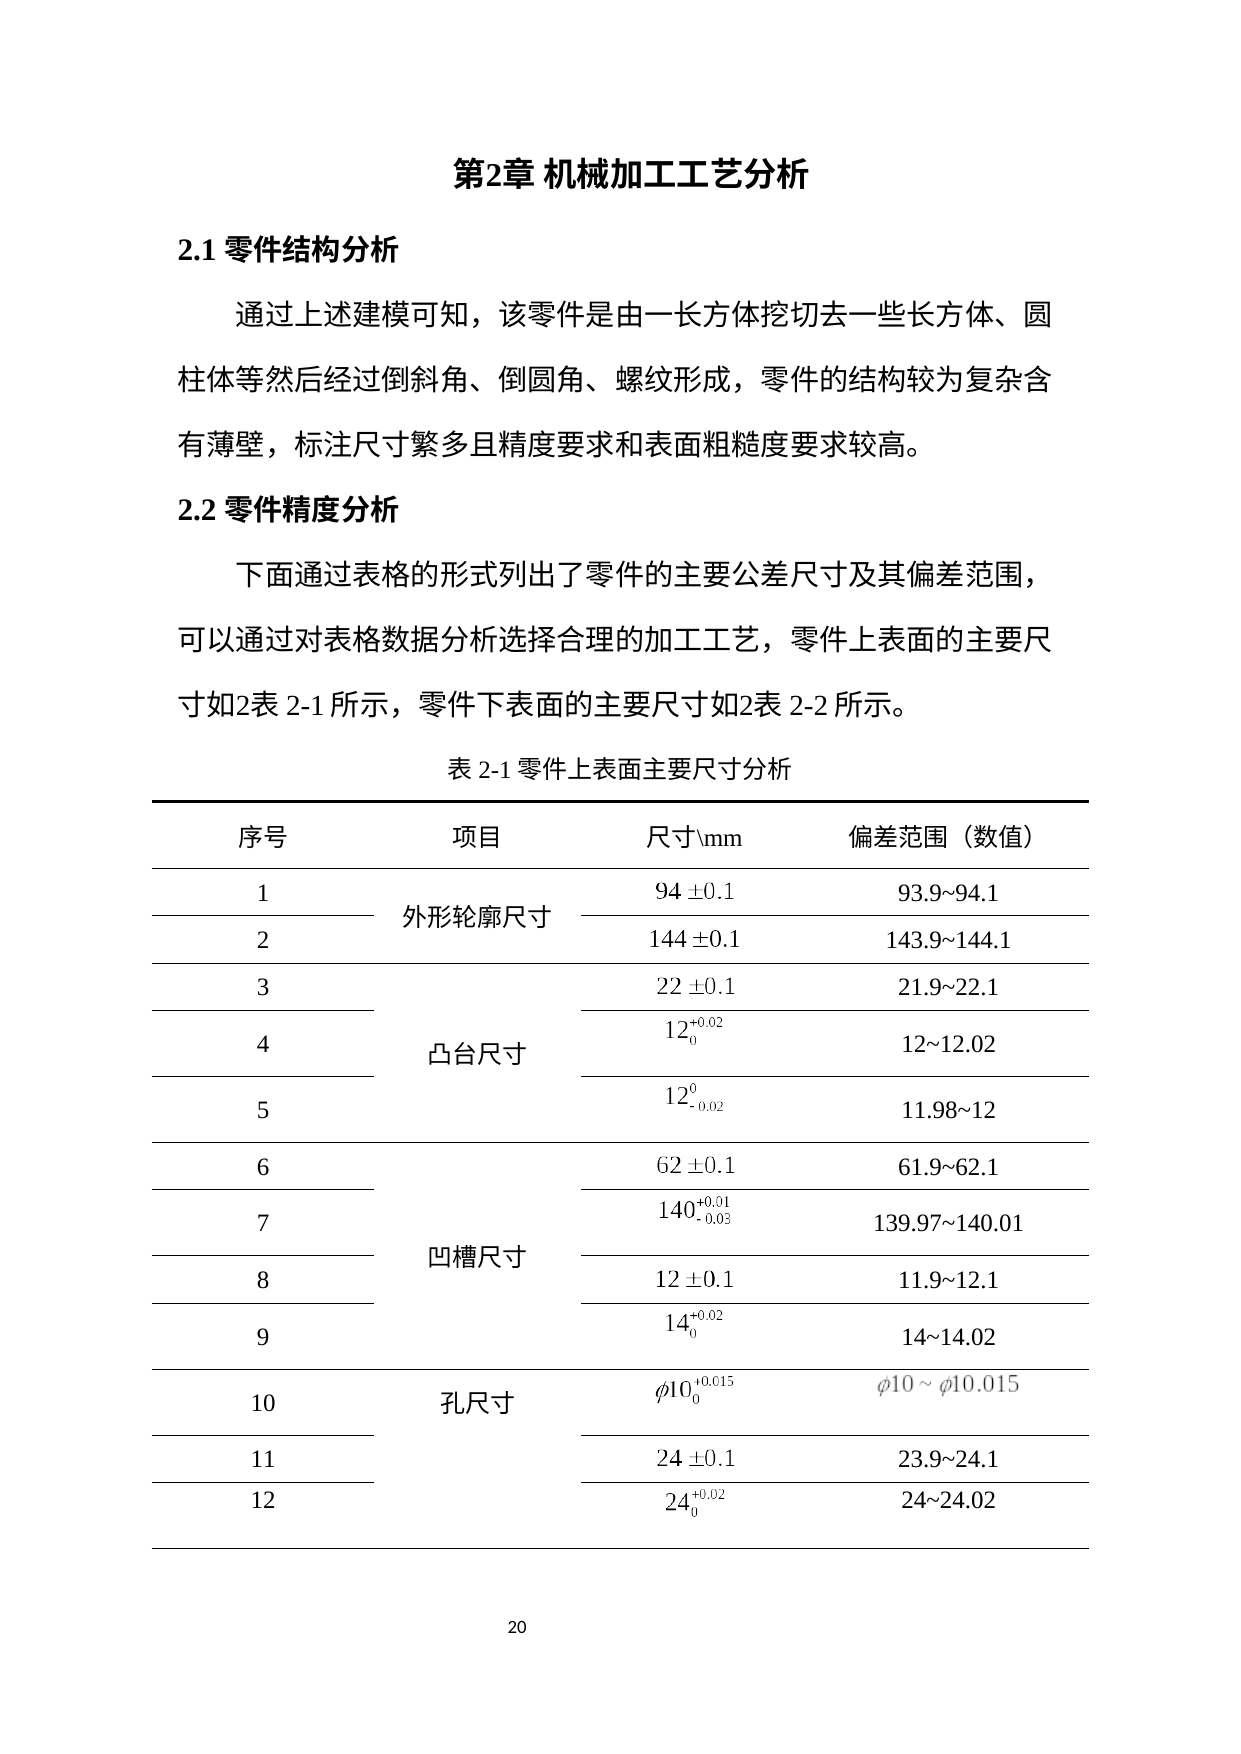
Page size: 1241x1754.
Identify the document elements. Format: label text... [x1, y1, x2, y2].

subtitle 零件结构分析 [177, 215, 1063, 280]
table_cell [581, 1436, 808, 1482]
table_cell [581, 1190, 808, 1255]
table_cell [581, 869, 808, 915]
table_cell 外形轮廓尺寸 [374, 869, 581, 962]
table_cell 11 [152, 1436, 374, 1482]
table_cell [581, 1304, 808, 1368]
table_cell 7 [152, 1190, 374, 1255]
table_cell 10 [152, 1370, 374, 1434]
table_cell 12 [152, 1483, 374, 1548]
table_cell 93.9~94.1 [808, 869, 1089, 915]
table_cell [581, 916, 808, 962]
table_cell 12~12.02 [808, 1011, 1089, 1076]
table_cell 143.9~144.1 [808, 916, 1089, 962]
table_header 尺寸\mm [581, 803, 808, 868]
table_cell 3 [152, 964, 374, 1010]
table_header 偏差范围（数值） [808, 803, 1089, 868]
table_cell [581, 1256, 808, 1302]
table_cell [581, 1370, 808, 1434]
text 下面通过表格的形式列出了零件的主要公差尺寸及其偏差范围，可以通过对表格数据分析选择合理的加工工艺，零件上表面的主要尺寸如表 2-1所示，零件下表面的主要尺寸如表 2-2所示。 [177, 540, 1063, 735]
table_cell 14~14.02 [808, 1304, 1089, 1368]
text 表 2-1 零件上表面主要尺寸分析 [177, 735, 1063, 800]
table_cell 9 [152, 1304, 374, 1368]
table_cell [581, 964, 808, 1010]
table_cell [581, 1077, 808, 1142]
table_cell [581, 1483, 808, 1548]
table_cell 孔尺寸 [374, 1370, 581, 1548]
table_cell 24~24.02 [808, 1483, 1089, 1548]
table_cell 8 [152, 1256, 374, 1302]
table_cell 6 [152, 1143, 374, 1189]
subtitle 零件精度分析 [177, 475, 1063, 540]
table_cell 21.9~22.1 [808, 964, 1089, 1010]
table_header 序号 [152, 803, 374, 868]
table_header 项目 [374, 803, 581, 868]
table_cell 2 [152, 916, 374, 962]
table_cell 凹槽尺寸 [374, 1143, 581, 1368]
table_cell 11.98~12 [808, 1077, 1089, 1142]
table_cell [581, 1143, 808, 1189]
table_cell 1 [152, 869, 374, 915]
table_cell 139.97~140.01 [808, 1190, 1089, 1255]
table_cell 4 [152, 1011, 374, 1076]
table_cell 凸台尺寸 [374, 964, 581, 1142]
table_cell 61.9~62.1 [808, 1143, 1089, 1189]
table_cell 11.9~12.1 [808, 1256, 1089, 1302]
text 通过上述建模可知，该零件是由一长方体挖切去一些长方体、圆柱体等然后经过倒斜角、倒圆角、螺纹形成，零件的结构较为复杂含有薄壁，标注尺寸繁多且精度要求和表面粗糙度要求较高。 [177, 280, 1063, 475]
table_cell 5 [152, 1077, 374, 1142]
table_cell 23.9~24.1 [808, 1436, 1089, 1482]
table_cell [808, 1370, 1089, 1434]
subtitle 机械加工工艺分析 [177, 139, 1063, 204]
table_cell [581, 1011, 808, 1076]
